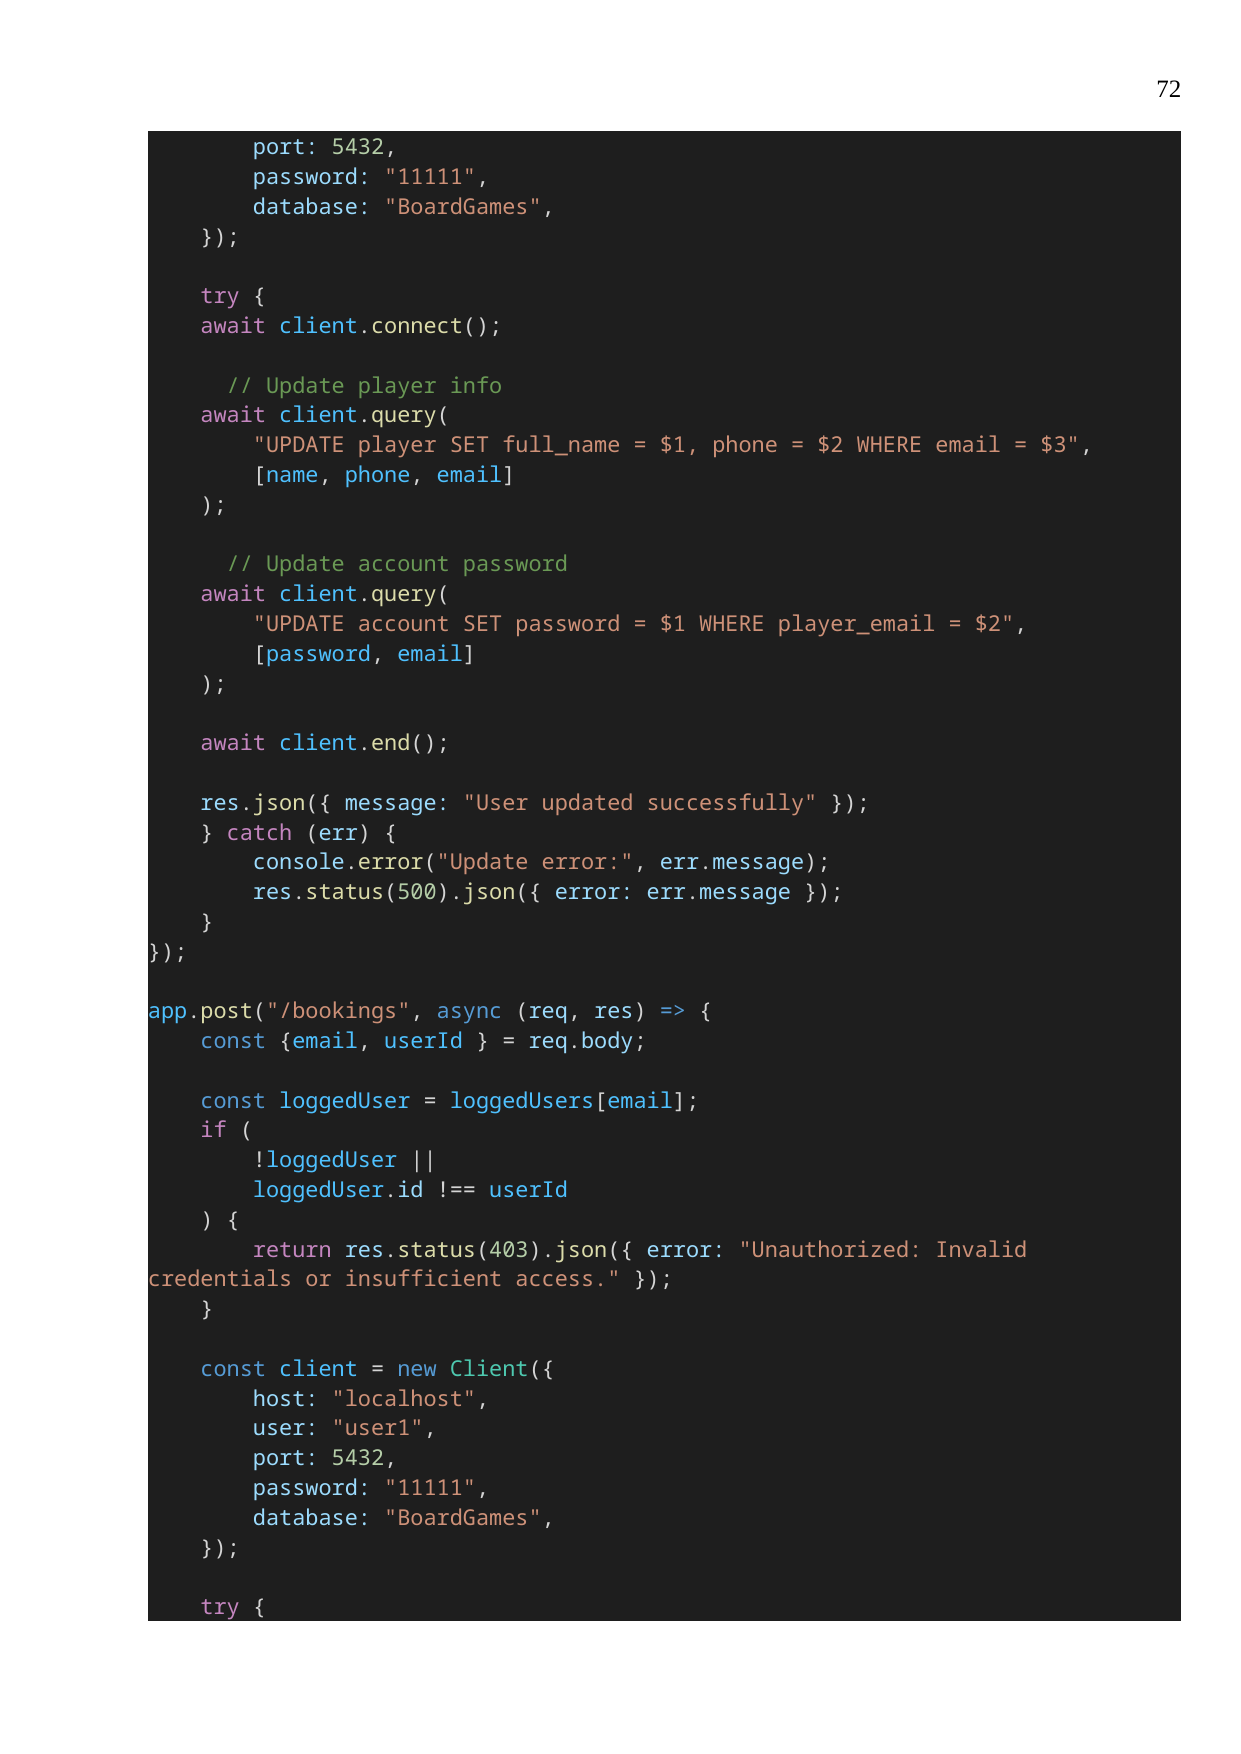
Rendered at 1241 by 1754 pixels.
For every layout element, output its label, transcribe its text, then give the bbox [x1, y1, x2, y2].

text return res.status(403).json({ error: "Unauthorized: Invalid credentials or insufficient access." }); [148, 1234, 1181, 1293]
text await client.end(); [148, 727, 1181, 757]
text password: "11111", [148, 161, 1181, 191]
text if ( [148, 1114, 1181, 1144]
text ); [148, 668, 1181, 697]
text await client.query( [148, 578, 1181, 608]
text [password, email] [148, 638, 1181, 668]
text database: "BoardGames", [148, 191, 1181, 221]
text // Update player info [148, 370, 1181, 399]
text } [148, 906, 1181, 936]
text "UPDATE player SET full_name = $1, phone = $2 WHERE email = $3", [148, 429, 1181, 459]
text res.json({ message: "User updated successfully" }); [148, 787, 1181, 817]
text // Update account password [148, 548, 1181, 578]
text console.error("Update error:", err.message); [148, 846, 1181, 876]
text }); [148, 936, 1181, 966]
text const loggedUser = loggedUsers[email]; [148, 1085, 1181, 1114]
text }); [148, 1532, 1181, 1561]
text "UPDATE account SET password = $1 WHERE player_email = $2", [148, 608, 1181, 638]
text } catch (err) { [148, 817, 1181, 846]
text !loggedUser || [148, 1144, 1181, 1174]
text try { [148, 1591, 1181, 1621]
text password: "11111", [148, 1472, 1181, 1502]
text host: "localhost", [148, 1383, 1181, 1412]
text port: 5432, [148, 1442, 1181, 1472]
text await client.connect(); [148, 310, 1181, 340]
text [name, phone, email] [148, 459, 1181, 489]
text res.status(500).json({ error: err.message }); [148, 876, 1181, 906]
text port: 5432, [148, 131, 1181, 161]
text try { [148, 280, 1181, 310]
text const client = new Client({ [148, 1353, 1181, 1383]
text } [148, 1293, 1181, 1323]
text ) { [148, 1204, 1181, 1234]
text user: "user1", [148, 1412, 1181, 1442]
text app.post("/bookings", async (req, res) => { [148, 995, 1181, 1025]
text }); [148, 221, 1181, 251]
text database: "BoardGames", [148, 1502, 1181, 1532]
text await client.query( [148, 399, 1181, 429]
text loggedUser.id !== userId [148, 1174, 1181, 1204]
text ); [148, 489, 1181, 519]
text const {email, userId } = req.body; [148, 1025, 1181, 1055]
